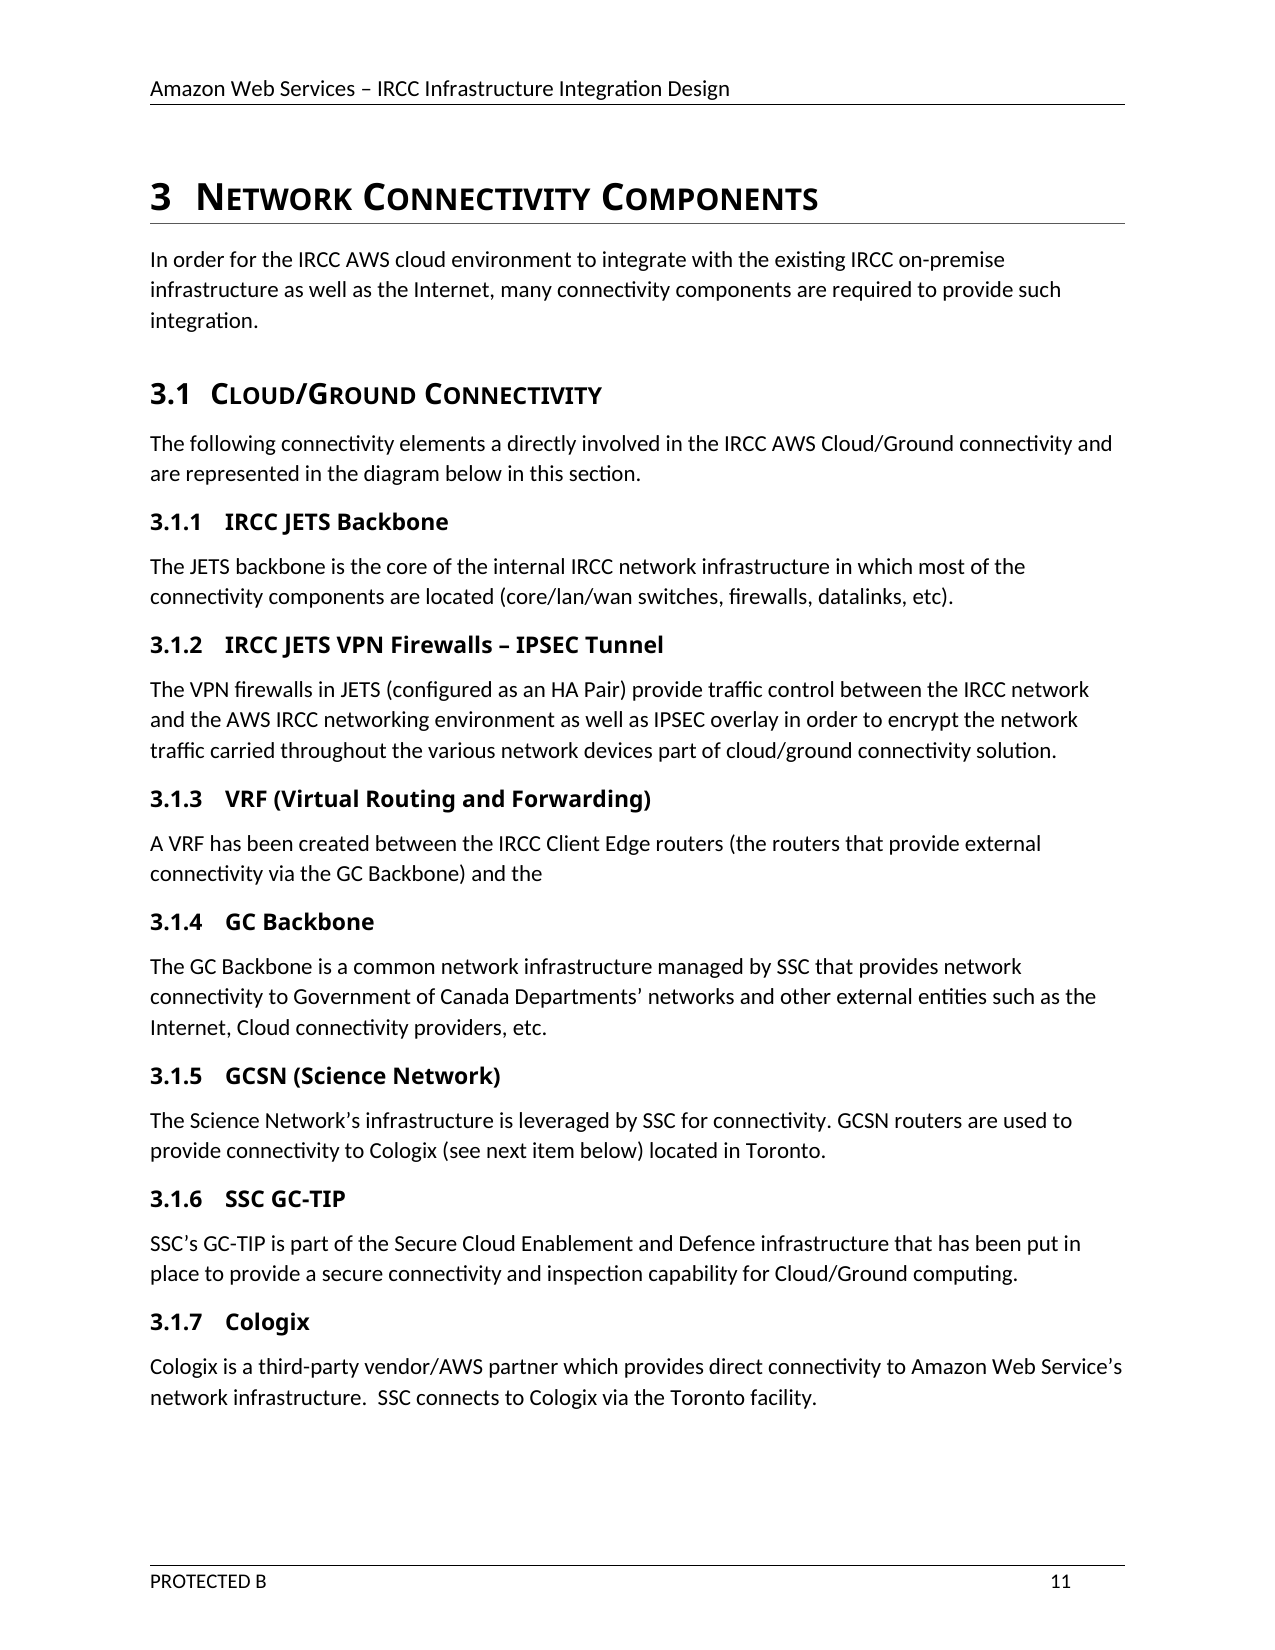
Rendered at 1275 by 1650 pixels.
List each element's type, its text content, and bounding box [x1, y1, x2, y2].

text The JETS backbone is the core of the internal IRCC network infrastructure in which most of the connectivity components are located (core/lan/wan switches, firewalls, datalinks, etc). [150, 552, 1125, 610]
subtitle GC Backbone [150, 906, 1125, 937]
text SSC’s GC-TIP is part of the Secure Cloud Enablement and Defence infrastructure that has been put in place to provide a secure connectivity and inspection capability for Cloud/Ground computing. [150, 1229, 1125, 1287]
subtitle SSC GC-TIP [150, 1183, 1125, 1214]
subtitle GCSN (Science Network) [150, 1059, 1125, 1091]
subtitle Cloud/Ground Connectivity [150, 373, 1125, 413]
subtitle VRF (Virtual Routing and Forwarding) [150, 783, 1125, 814]
text In order for the IRCC AWS cloud environment to integrate with the existing IRCC on-premise infrastructure as well as the Internet, many connectivity components are required to provide such integration. [150, 245, 1125, 334]
text A VRF has been created between the IRCC Client Edge routers (the routers that provide external connectivity via the GC Backbone) and the [150, 829, 1125, 887]
text The Science Network’s infrastructure is leveraged by SSC for connectivity. GCSN routers are used to provide connectivity to Cologix (see next item below) located in Toronto. [150, 1106, 1125, 1164]
text The VPN firewalls in JETS (configured as an HA Pair) provide traffic control between the IRCC network and the AWS IRCC networking environment as well as IPSEC overlay in order to encrypt the network traffic carried throughout the various network devices part of cloud/ground connectivity solution. [150, 675, 1125, 764]
subtitle IRCC JETS Backbone [150, 506, 1125, 537]
subtitle Cologix [150, 1306, 1125, 1337]
text Cologix is a third-party vendor/AWS partner which provides direct connectivity to Amazon Web Service’s network infrastructure. SSC connects to Cologix via the Toronto facility. [150, 1352, 1125, 1411]
text The following connectivity elements a directly involved in the IRCC AWS Cloud/Ground connectivity and are represented in the diagram below in this section. [150, 429, 1125, 487]
subtitle Network Connectivity Components [150, 170, 1125, 223]
subtitle IRCC JETS VPN Firewalls – IPSEC Tunnel [150, 629, 1125, 660]
text The GC Backbone is a common network infrastructure managed by SSC that provides network connectivity to Government of Canada Departments’ networks and other external entities such as the Internet, Cloud connectivity providers, etc. [150, 952, 1125, 1041]
